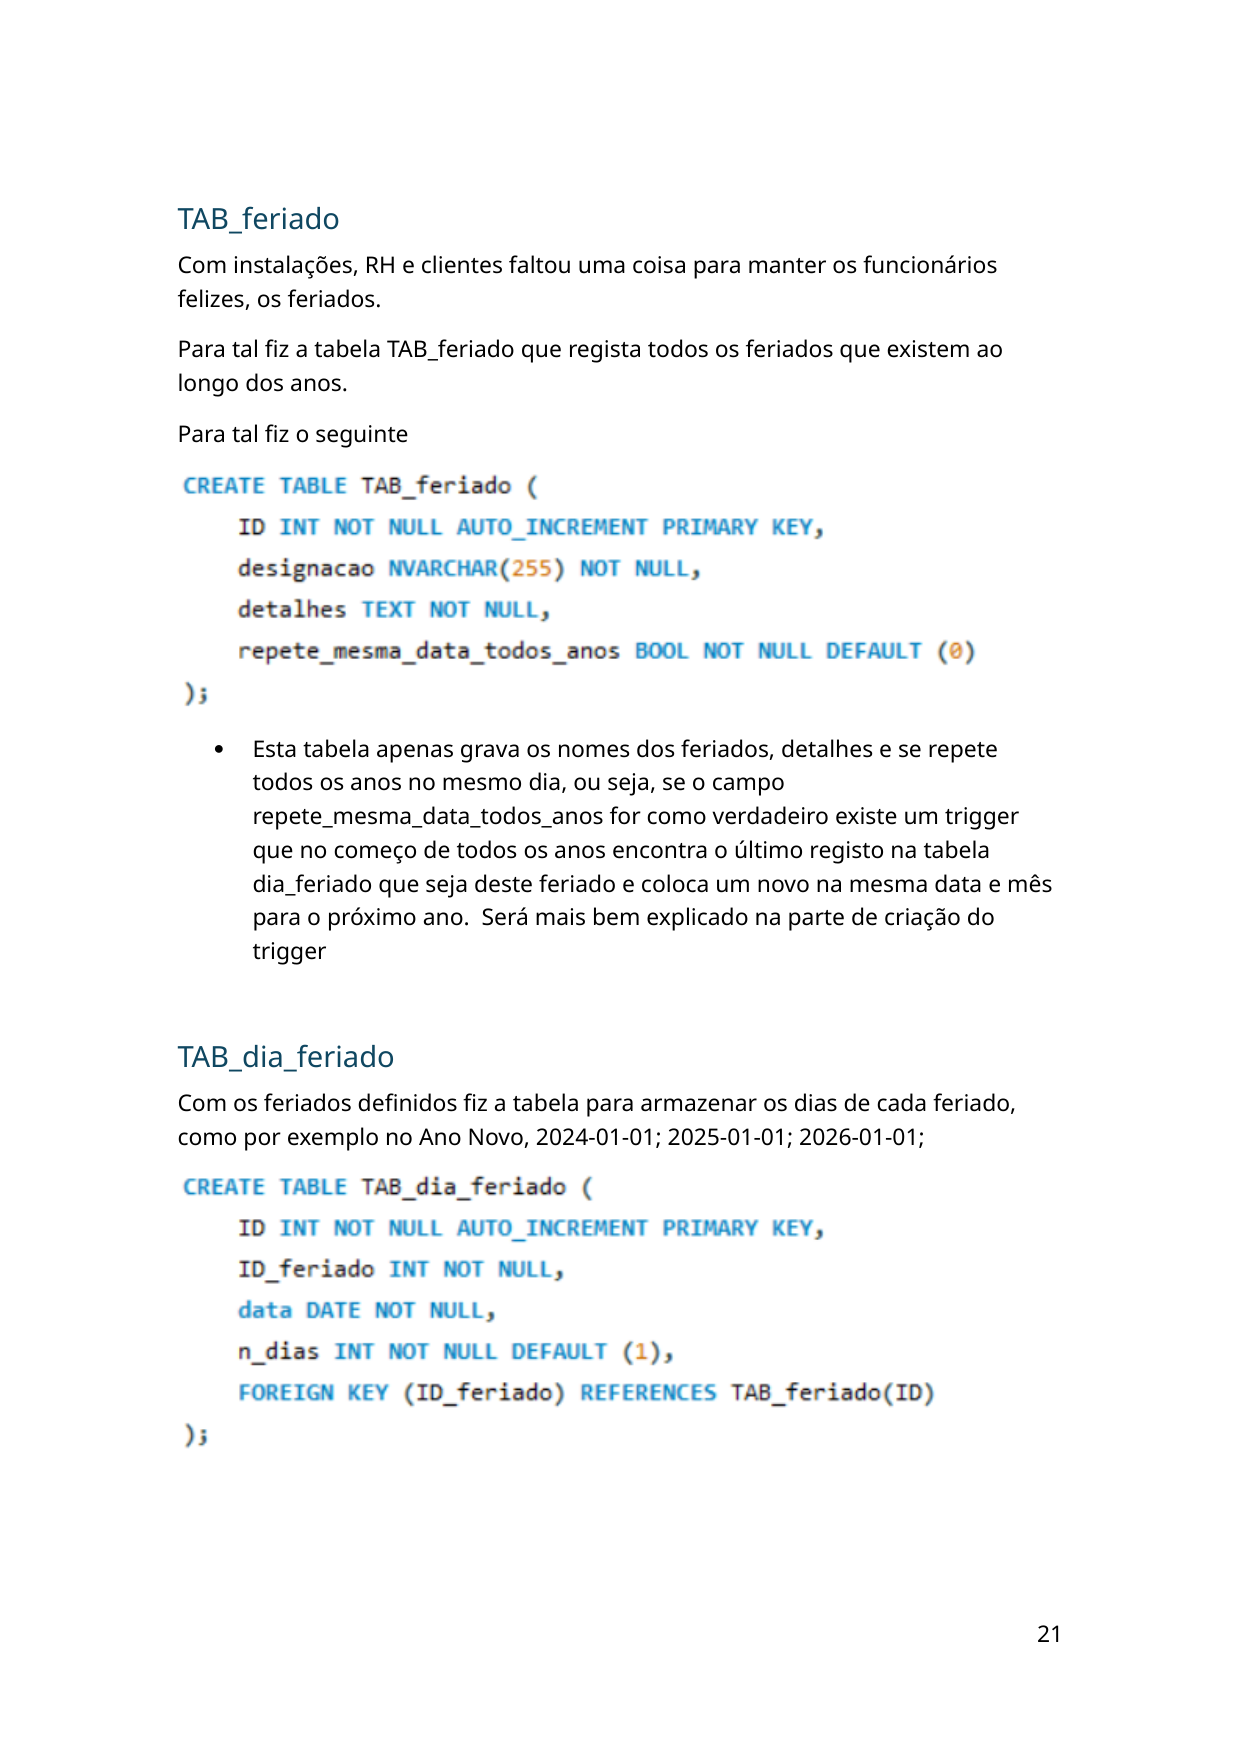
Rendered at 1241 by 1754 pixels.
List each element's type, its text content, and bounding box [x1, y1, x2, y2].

text Para tal fiz o seguinte [177, 417, 1063, 449]
text Com instalações, RH e clientes faltou uma coisa para manter os funcionários felizes, os feriados. [177, 249, 1063, 314]
list Esta tabela apenas grava os nomes dos feriados, detalhes e se repete todos os anos no mesmo dia, ou seja, se o campo repete_mesma_data_todos_anos for como verdadeiro existe um trigger que no começo de todos os anos encontra o último registo na tabela dia_feriado que seja deste feriado e coloca um novo na mesma data e mês para o próximo ano. Será mais bem explicado na parte de criação do trigger [215, 732, 1063, 966]
text Com os feriados definidos fiz a tabela para armazenar os dias de cada feriado, como por exemplo no Ano Novo, 2024-01-01; 2025-01-01; 2026-01-01; [177, 1087, 1063, 1152]
picture [177, 1171, 964, 1450]
text Para tal fiz a tabela TAB_feriado que regista todos os feriados que existem ao longo dos anos. [177, 333, 1063, 398]
subtitle TAB_dia_feriado [177, 1036, 1063, 1076]
picture [177, 467, 995, 714]
subtitle TAB_feriado [177, 198, 1063, 238]
